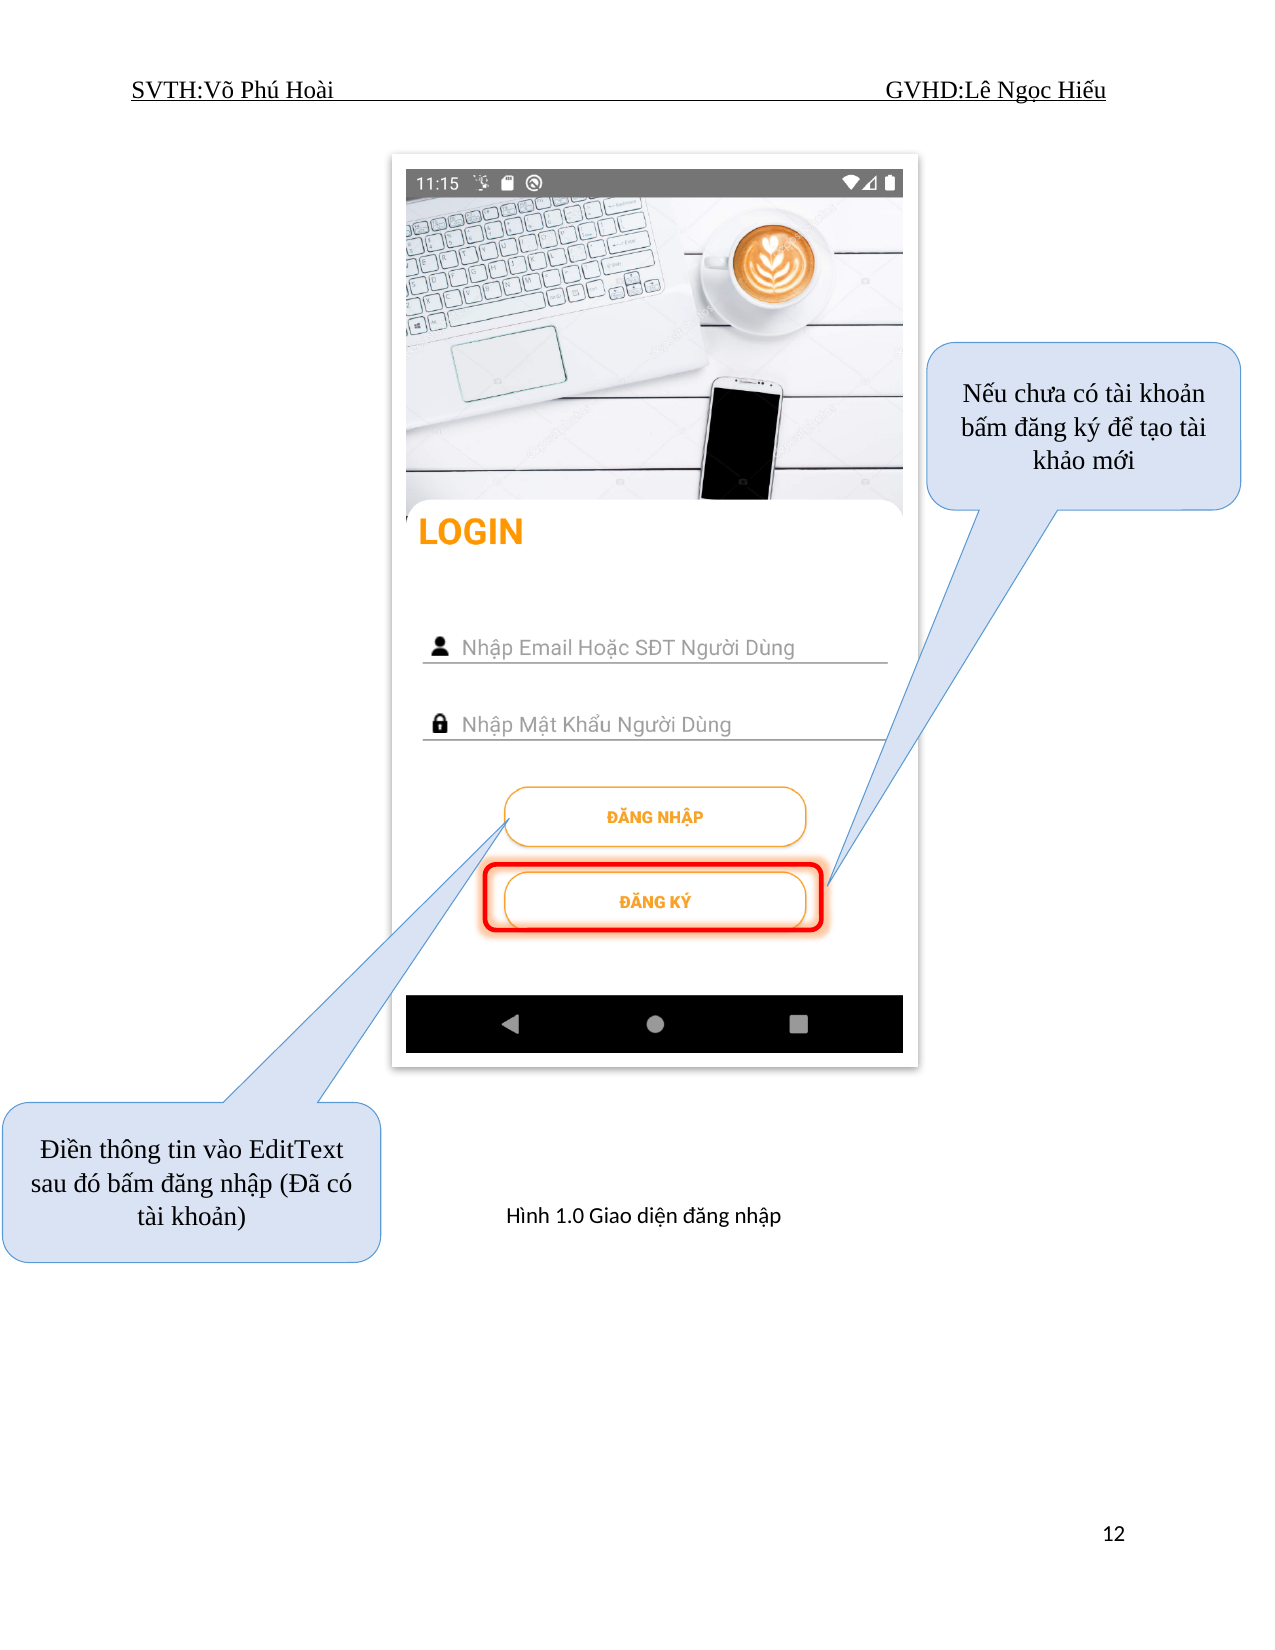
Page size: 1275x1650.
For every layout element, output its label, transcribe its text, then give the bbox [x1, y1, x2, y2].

picture [495, 874, 813, 921]
picture [406, 169, 903, 919]
picture [406, 766, 903, 1053]
list Hình 1.0 Giao diện đăng nhập [459, 1201, 1125, 1229]
